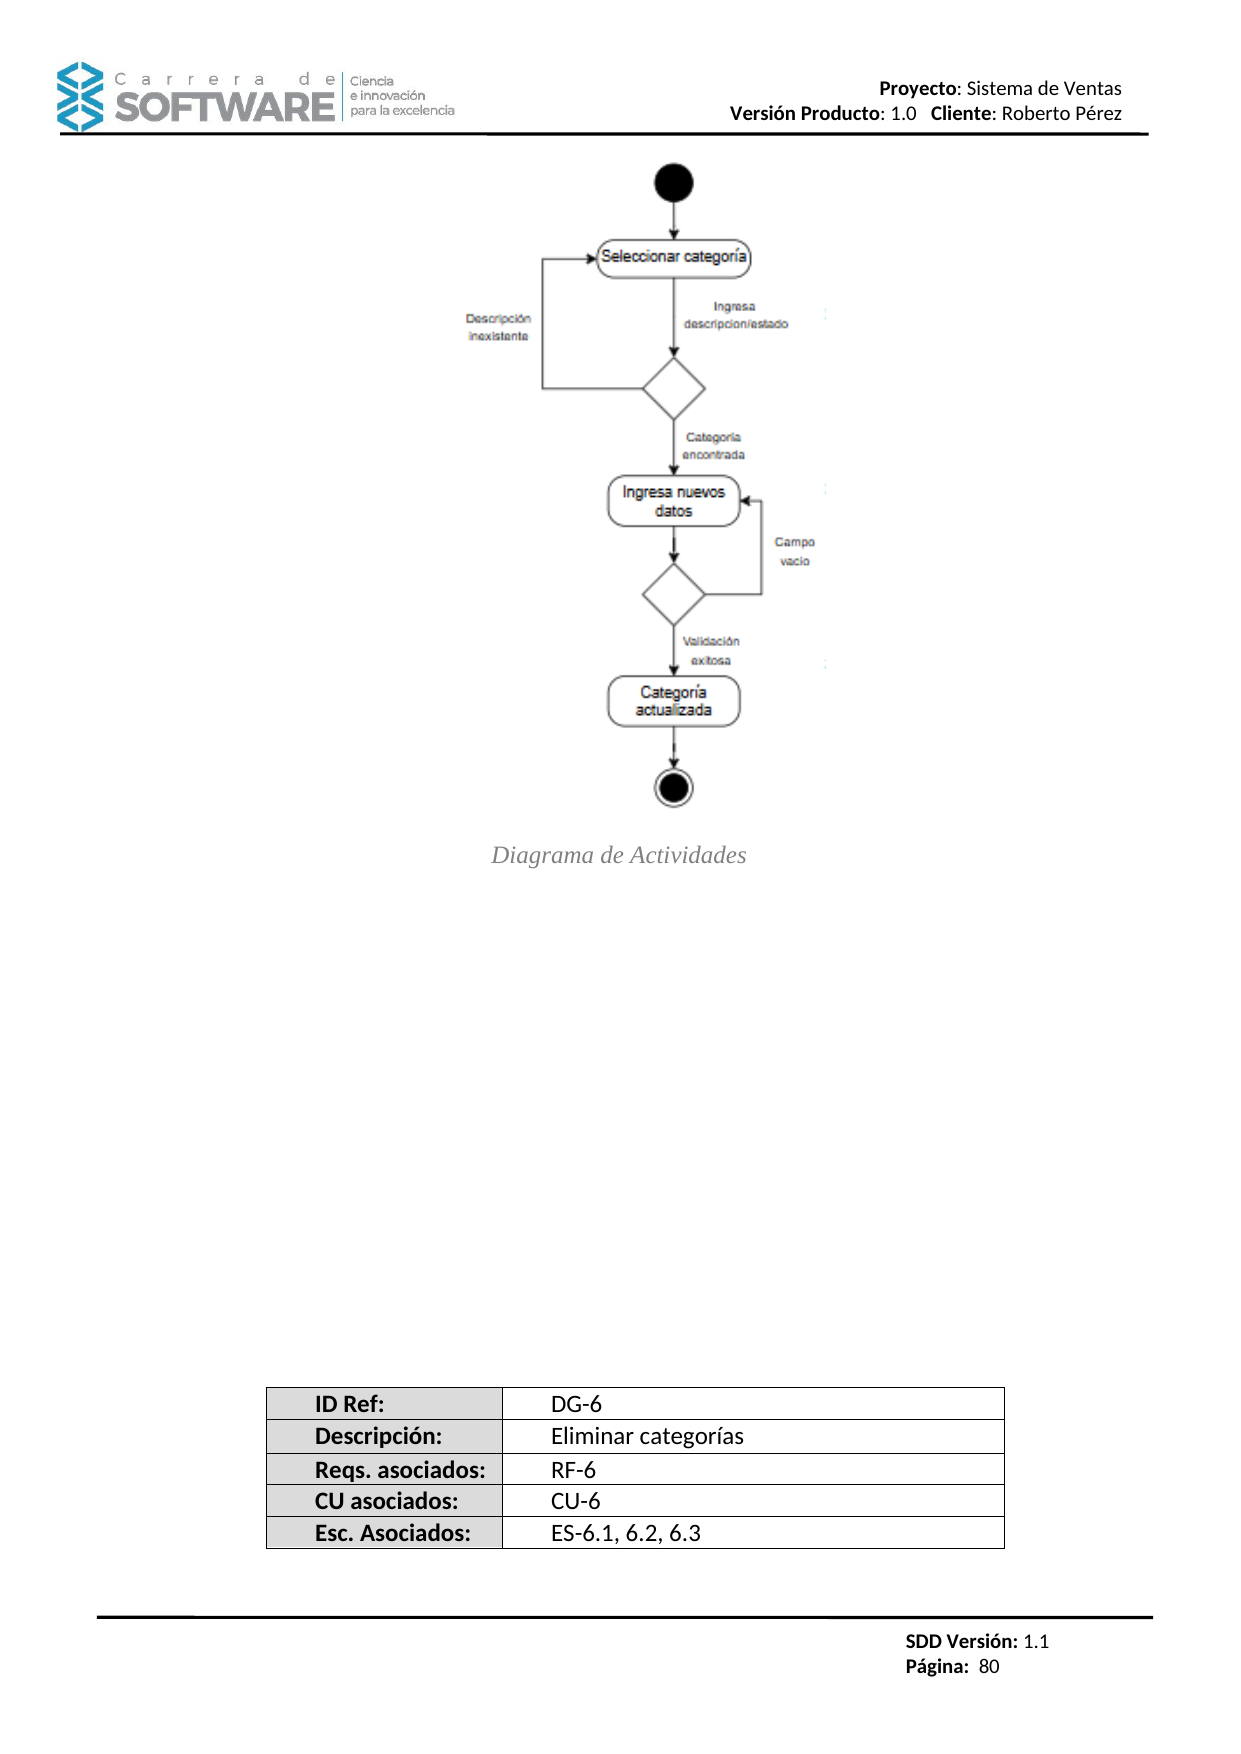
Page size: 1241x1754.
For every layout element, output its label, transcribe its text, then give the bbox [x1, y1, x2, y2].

text Diagrama de Actividades [118, 840, 1122, 868]
table_header DG-6 [503, 1388, 1004, 1419]
table_cell Esc. Asociados: [267, 1517, 502, 1547]
picture [46, 46, 827, 810]
table_header ID Ref: [267, 1388, 502, 1419]
table_cell CU-6 [503, 1485, 1004, 1516]
table_cell CU asociados: [267, 1485, 502, 1516]
table_cell Eliminar categorías [503, 1420, 1004, 1453]
table_cell Descripción: [267, 1420, 502, 1453]
table_cell Reqs. asociados: [267, 1454, 502, 1484]
table_cell ES-6.1, 6.2, 6.3 [503, 1517, 1004, 1547]
table_cell RF-6 [503, 1454, 1004, 1484]
